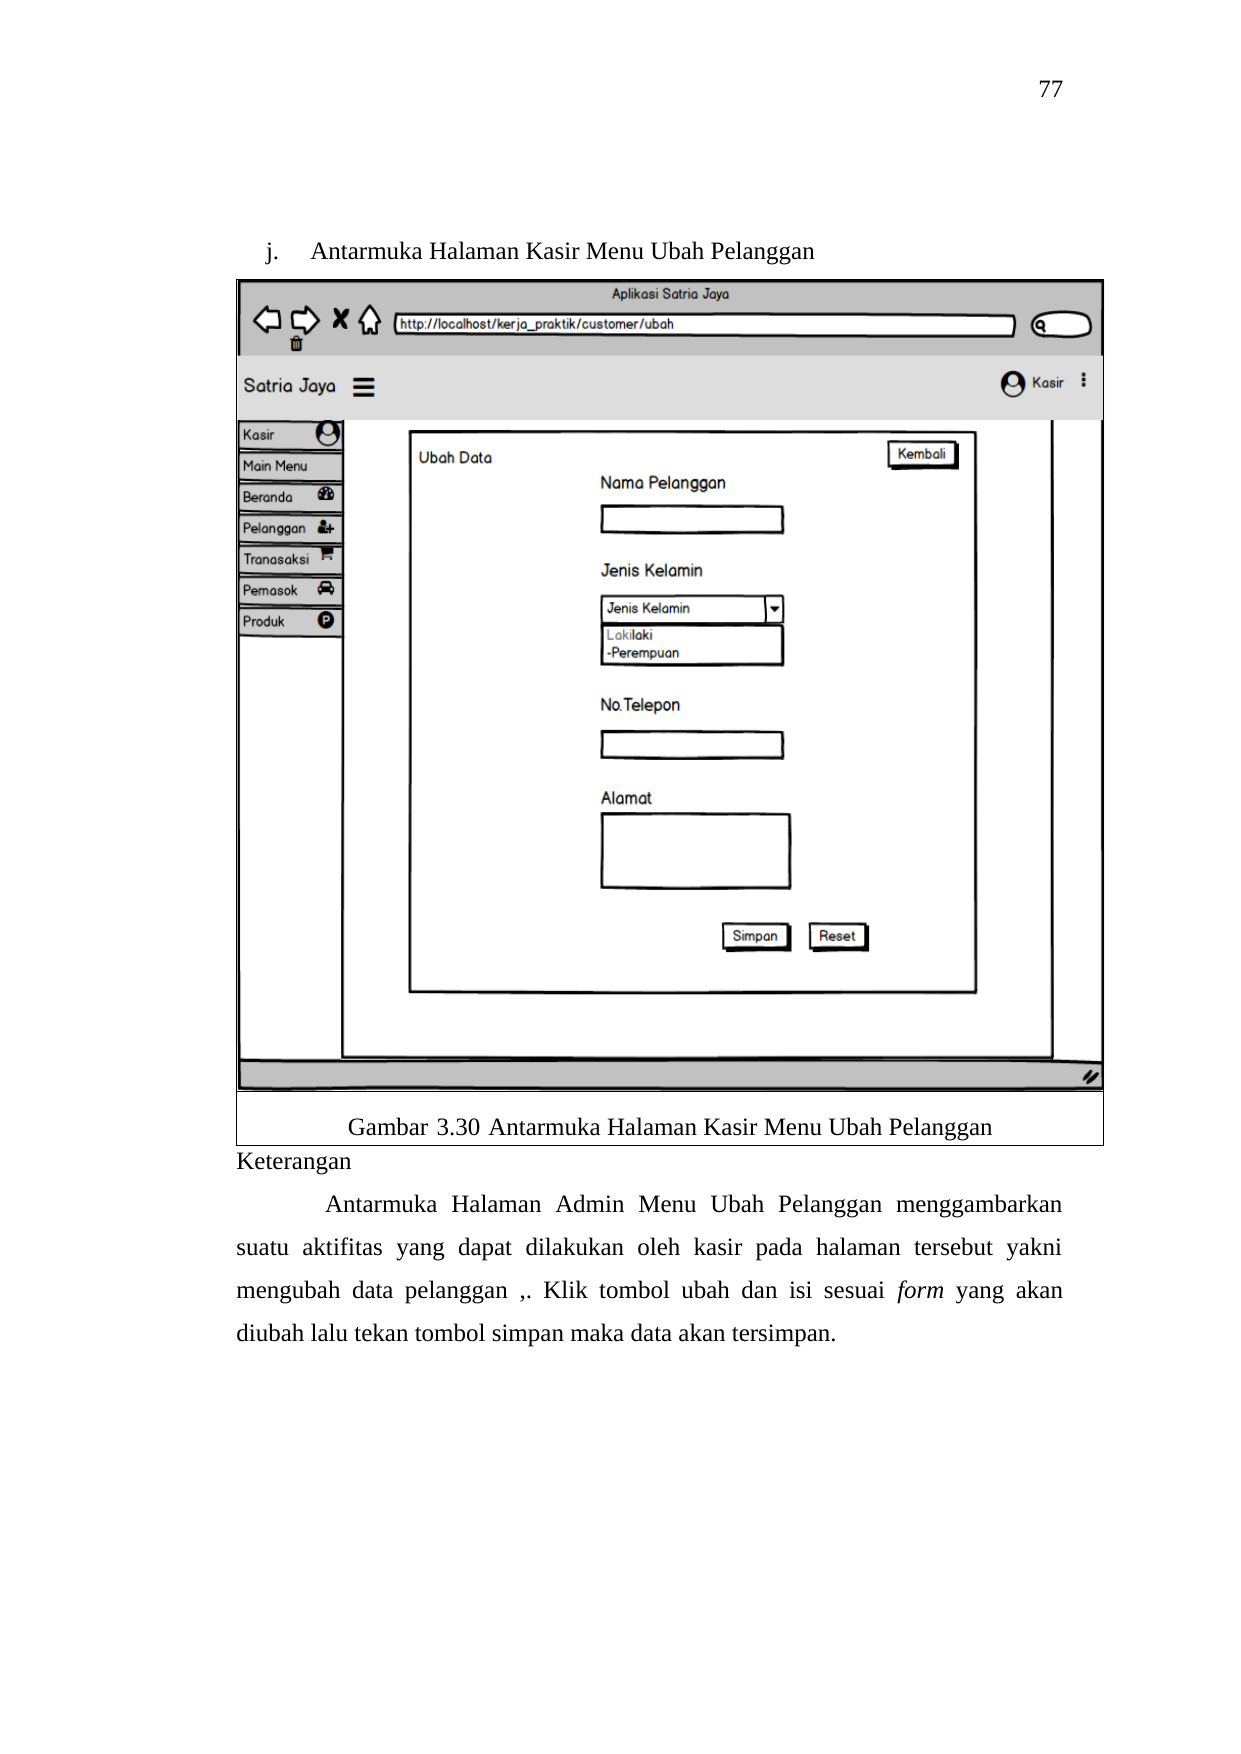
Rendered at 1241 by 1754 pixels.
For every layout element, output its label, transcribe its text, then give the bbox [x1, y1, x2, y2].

list Antarmuka Halaman Kasir Menu Ubah Pelanggan [266, 236, 1063, 265]
table_cell Gambar 3.30 Antarmuka Halaman Kasir Menu Ubah Pelanggan [237, 1092, 1103, 1145]
table_header [237, 280, 1103, 1091]
text Keterangan [236, 1146, 1063, 1175]
text Antarmuka Halaman Admin Menu Ubah Pelanggan menggambarkan suatu aktifitas yang dapat dilakukan oleh kasir pada halaman tersebut yakni mengubah data pelanggan ,. Klik tombol ubah dan isi sesuai form yang akan diubah lalu tekan tombol simpan maka data akan tersimpan. [236, 1189, 1063, 1347]
